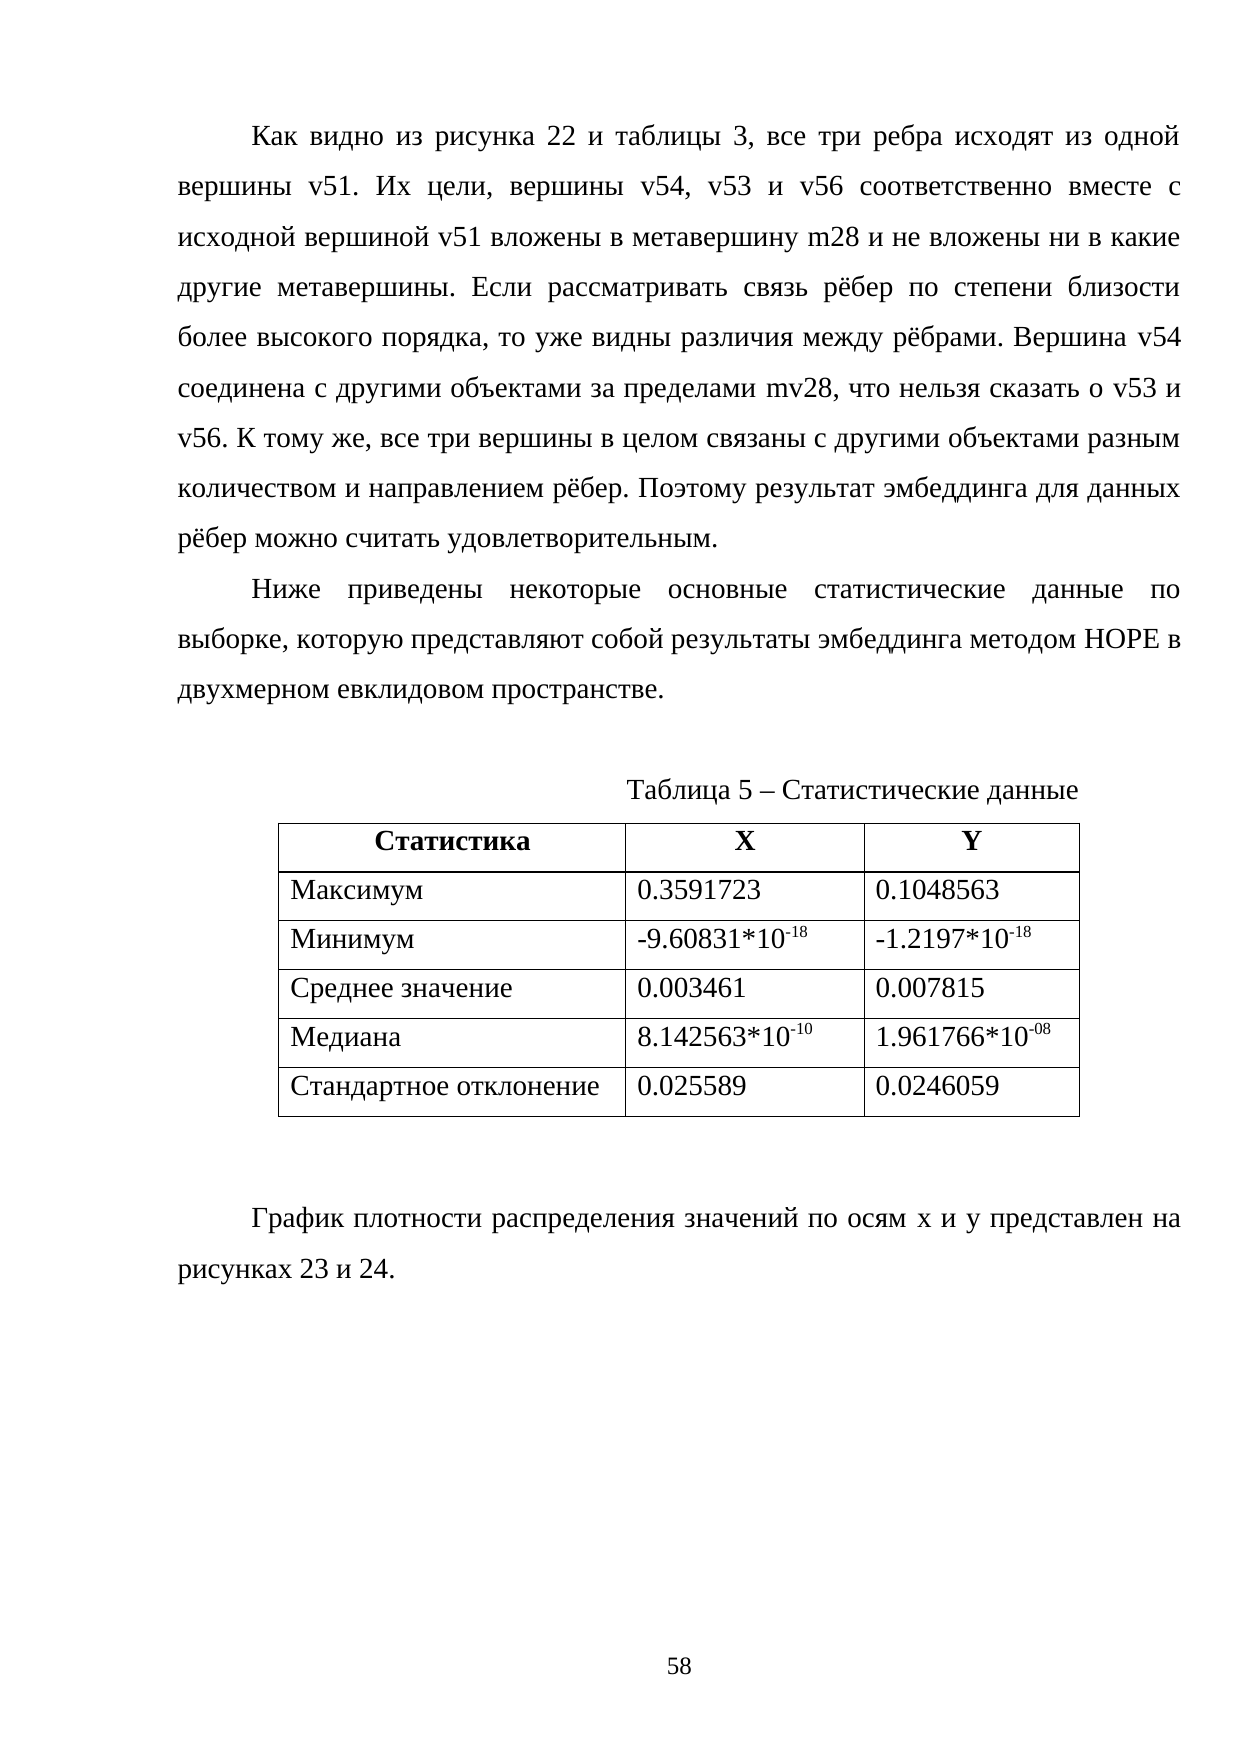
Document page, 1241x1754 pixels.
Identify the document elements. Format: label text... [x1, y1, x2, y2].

text Таблица 5 – Статистические данные [177, 772, 1078, 806]
table_cell 0.003461 [626, 970, 864, 1018]
table_header Статистика [279, 824, 625, 871]
table_header X [626, 824, 864, 871]
table_cell 0.3591723 [626, 873, 864, 920]
table_cell 0.0246059 [865, 1068, 1079, 1116]
text Ниже приведены некоторые основные статистические данные по выборке, которую представляют собой результаты эмбеддинга методом HOPE в двухмерном евклидовом пространстве. [177, 571, 1181, 705]
table_cell -1.2197*10-18 [865, 921, 1079, 969]
text График плотности распределения значений по осям x и y представлен на рисунках 23 и 24. [177, 1201, 1181, 1284]
table_header Y [865, 824, 1079, 871]
table_cell 8.142563*10-10 [626, 1019, 864, 1067]
table_cell Медиана [279, 1019, 625, 1067]
table_cell 1.961766*10-08 [865, 1019, 1079, 1067]
table_cell 0.025589 [626, 1068, 864, 1116]
table_cell -9.60831*10-18 [626, 921, 864, 969]
table_cell Стандартное отклонение [279, 1068, 625, 1116]
table_cell 0.1048563 [865, 873, 1079, 920]
table_cell Среднее значение [279, 970, 625, 1018]
table_cell Минимум [279, 921, 625, 969]
table_cell 0.007815 [865, 970, 1079, 1018]
text Как видно из рисунка 22 и таблицы 3, все три ребра исходят из одной вершины v51. Их цели, вершины v54, v53 и v56 соответственно вместе с исходной вершиной v51 вложены в метавершину m28 и не вложены ни в какие другие метавершины. Если рассматривать связь рёбер по степени близости более высокого порядка, то уже видны различия между рёбрами. Вершина v54 соединена с другими объектами за пределами mv28, что нельзя сказать о v53 и v56. К тому же, все три вершины в целом связаны с другими объектами разным количеством и направлением рёбер. Поэтому результат эмбеддинга для данных рёбер можно считать удовлетворительным. [177, 118, 1181, 554]
table_cell Максимум [279, 873, 625, 920]
